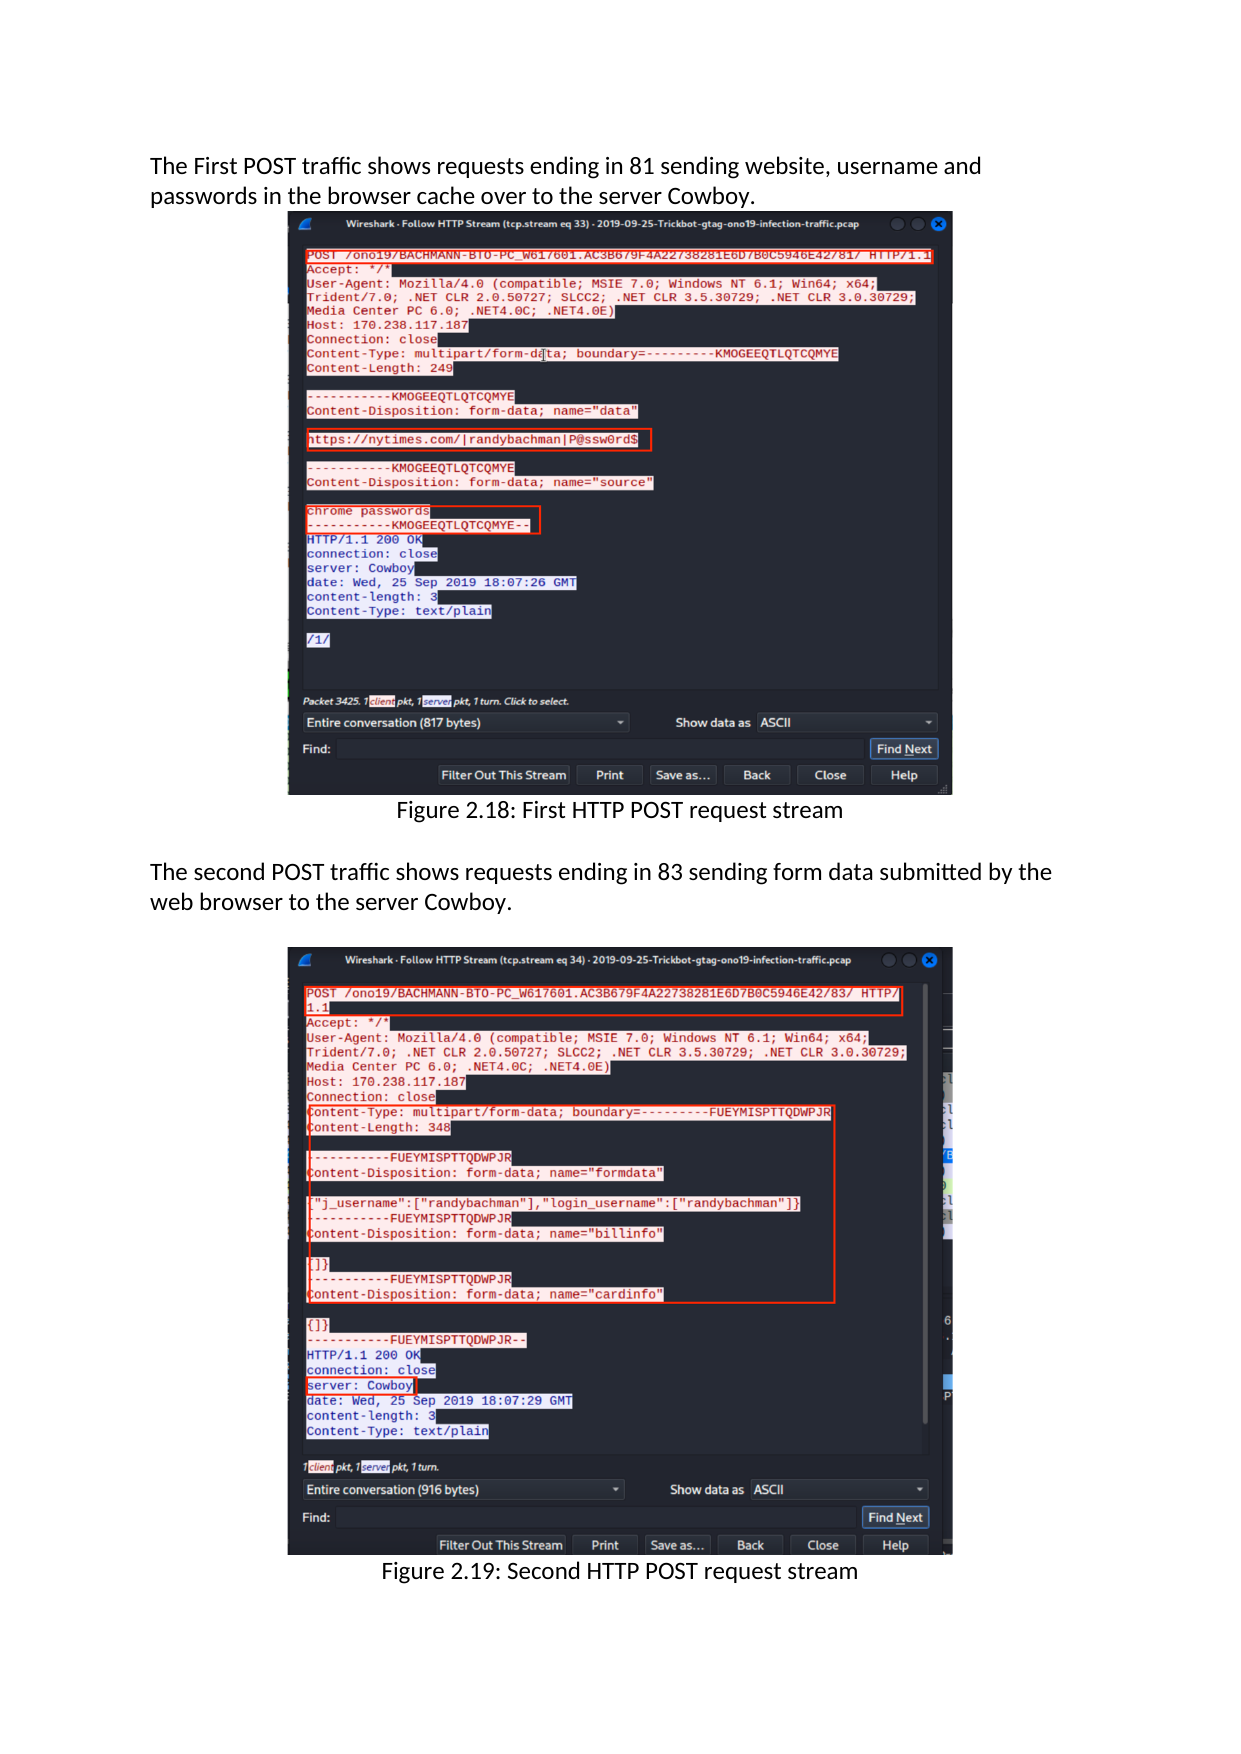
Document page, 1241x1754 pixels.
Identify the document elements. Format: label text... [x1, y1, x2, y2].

picture [287, 211, 953, 795]
text Figure 2.19: Second HTTP POST request stream [150, 1555, 1090, 1586]
picture [287, 947, 953, 1555]
text The second POST traffic shows requests ending in 83 sending form data submitted by the web browser to the server Cowboy. [150, 856, 1090, 917]
text The First POST traffic shows requests ending in 81 sending website, username and passwords in the browser cache over to the server Cowboy. [150, 150, 1090, 211]
text Figure 2.18: First HTTP POST request stream [150, 794, 1090, 825]
